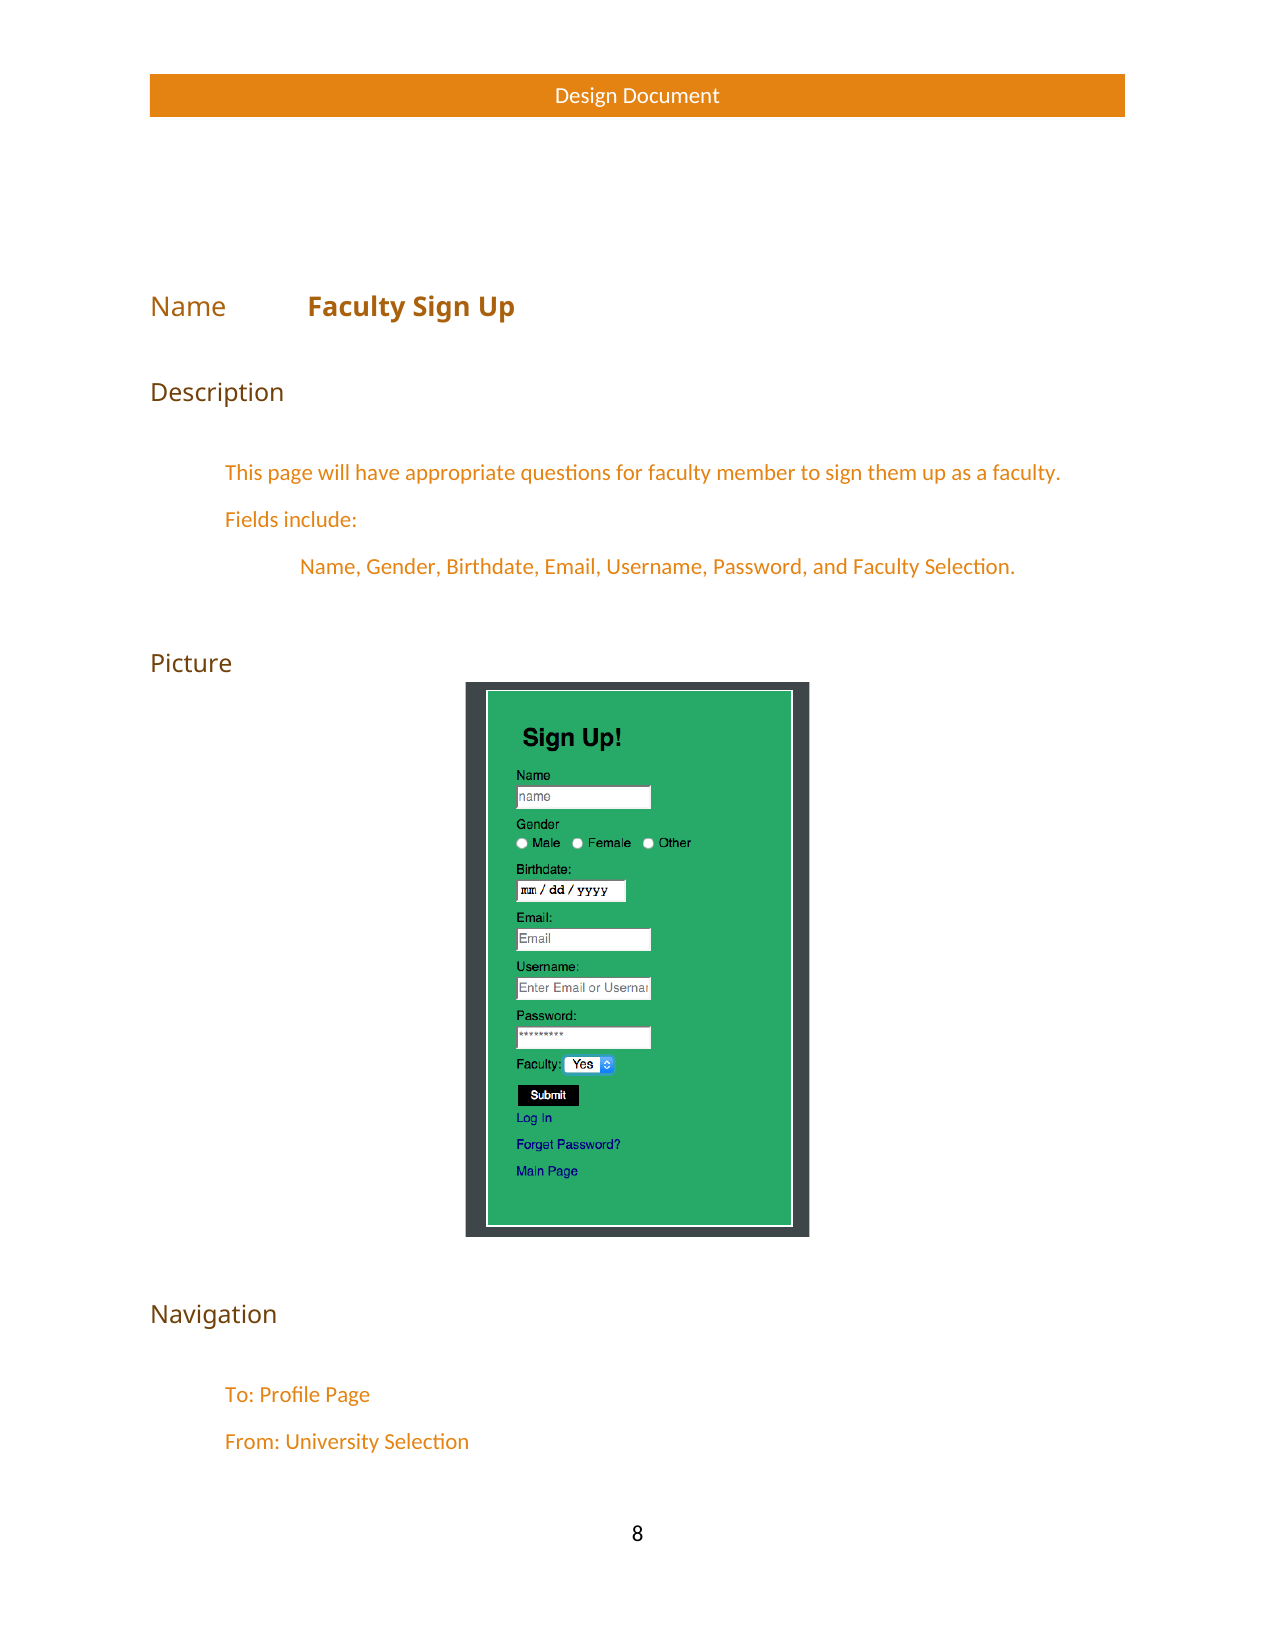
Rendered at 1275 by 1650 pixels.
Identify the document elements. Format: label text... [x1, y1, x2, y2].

subtitle Description [150, 374, 1125, 408]
text From: University Selection [150, 1427, 1125, 1455]
text To: Profile Page [150, 1380, 1125, 1408]
subtitle Navigation [150, 1296, 1125, 1331]
subtitle Name Faculty Sign Up [150, 288, 1125, 324]
subtitle Picture [150, 646, 1125, 679]
text Fields include: [150, 505, 1125, 533]
text This page will have appropriate questions for faculty member to sign them up as a faculty. [150, 458, 1125, 486]
text Name, Gender, Birthdate, Email, Username, Password, and Faculty Selection. [150, 552, 1125, 580]
picture [465, 682, 810, 1237]
